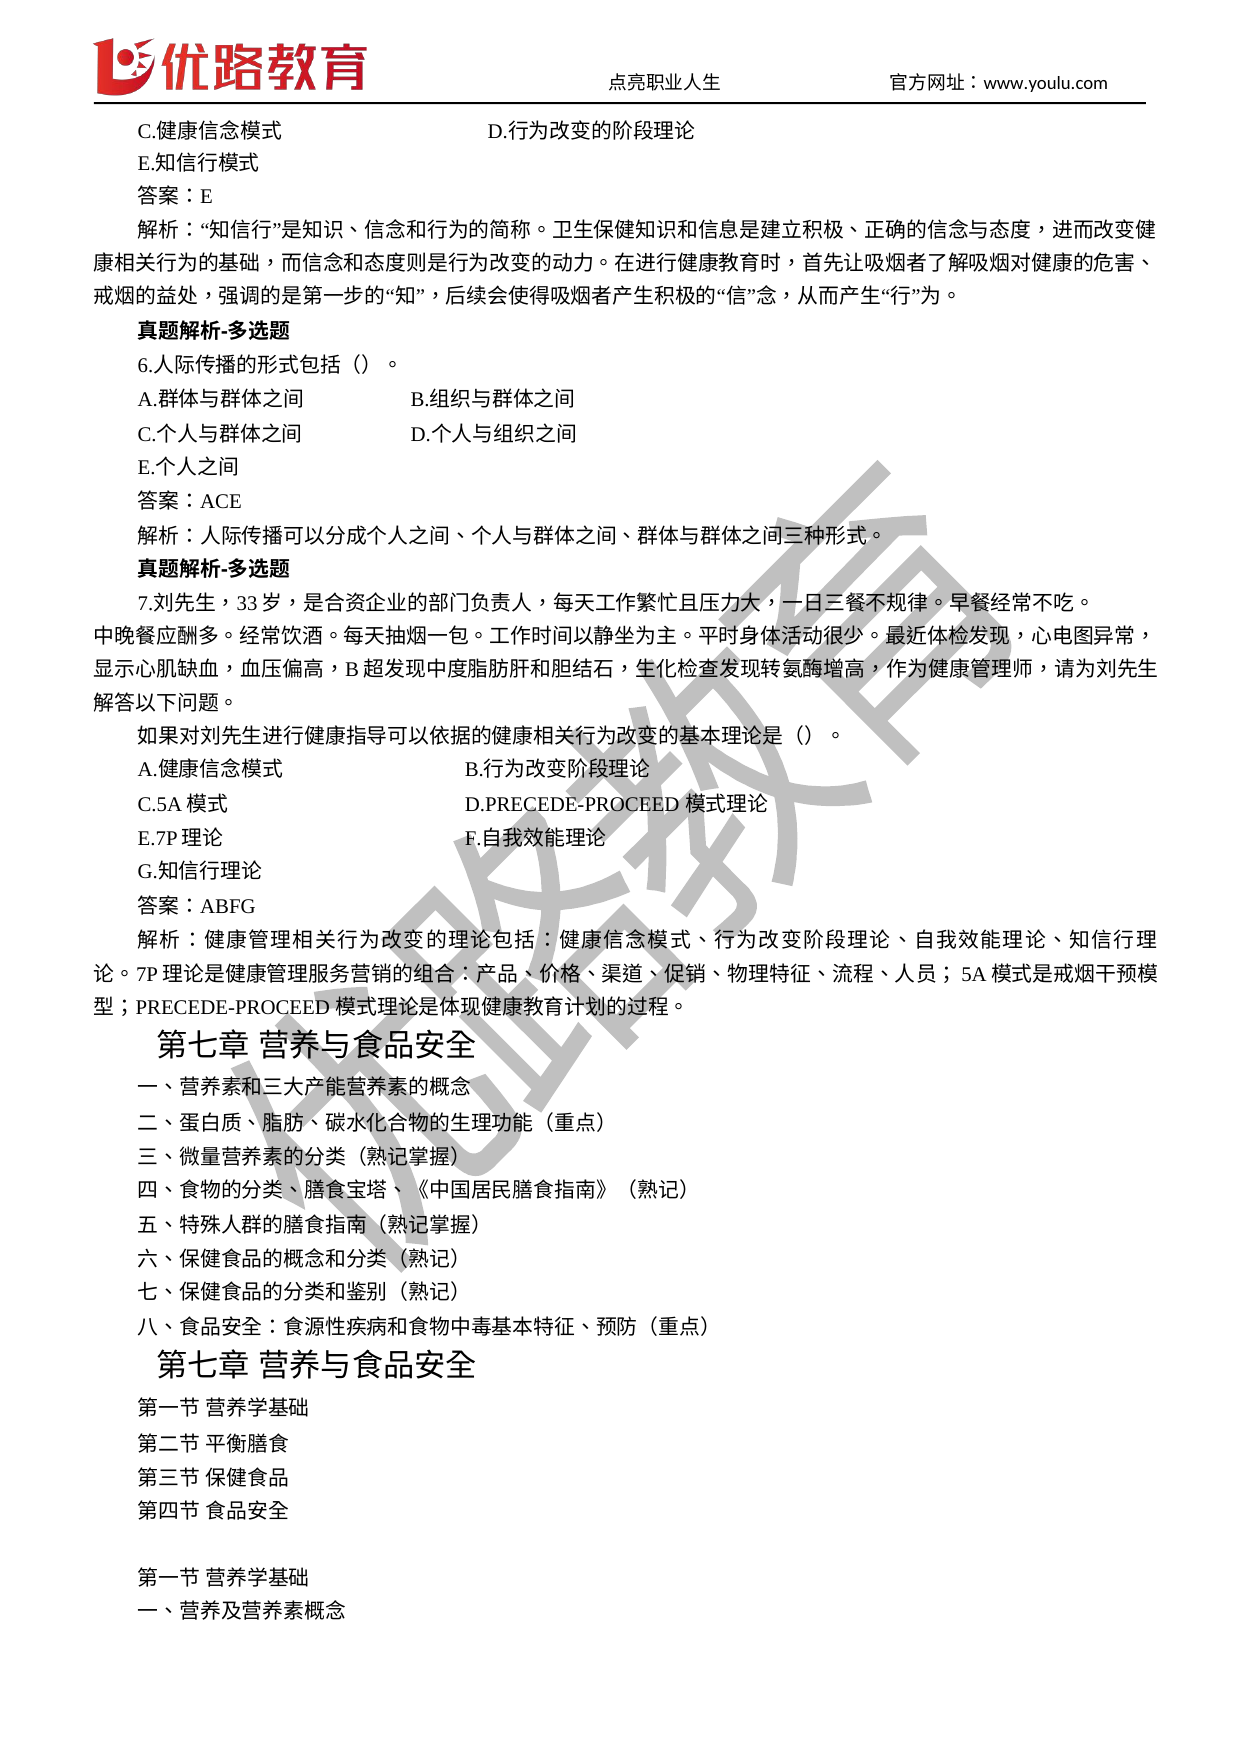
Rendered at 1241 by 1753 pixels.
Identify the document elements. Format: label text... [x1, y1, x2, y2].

text 点亮职业人生 官方网址：www.youlu.com [608, 63, 1159, 96]
text E.个人之间 [137, 448, 1159, 481]
text 第七章 营养与食品安全 [156, 1342, 1159, 1386]
text 二、蛋白质、脂肪、碳水化合物的生理功能（重点） [137, 1102, 1159, 1138]
text 如果对刘先生进行健康指导可以依据的健康相关行为改变的基本理论是（）。 [137, 717, 1159, 750]
picture [68, 25, 367, 113]
text C.5A模式 D.PRECEDE-PROCEED 模式理论 [137, 783, 1159, 819]
text C.个人与群体之间 D.个人与组织之间 [137, 413, 1159, 448]
text 第一节 营养学基础 [137, 1567, 1159, 1590]
text 中晚餐应酬多。经常饮酒。每天抽烟一包。工作时间以静坐为主。平时身体活动很少。最近体检发现，心电图异常，显示心肌缺血，血压偏高，B超发现中度脂肪肝和胆结石，生化检查发现转氨酶增高，作为健康管理师，请为刘先生解答以下问题。 [94, 617, 1159, 717]
text 第七章 营养与食品安全 [156, 1021, 1159, 1065]
text 真题解析-多选题 [137, 550, 1159, 583]
text 八、食品安全：食源性疾病和食物中毒基本特征、预防（重点） [137, 1306, 1159, 1342]
text 七、保健食品的分类和鉴别（熟记） [137, 1273, 1159, 1306]
text A.群体与群体之间 B.组织与群体之间 [137, 379, 1159, 413]
text 三、微量营养素的分类（熟记掌握） [137, 1138, 1159, 1171]
text 答案：E [137, 177, 1159, 211]
text 7.刘先生，33岁，是合资企业的部门负责人，每天工作繁忙且压力大，一日三餐不规律。早餐经常不吃。 [137, 583, 1159, 617]
text 六、保健食品的概念和分类（熟记） [137, 1240, 1159, 1273]
text 四、食物的分类、膳食宝塔、《中国居民膳食指南》（熟记） [137, 1171, 1159, 1204]
text G.知信行理论 [137, 852, 1159, 886]
text A.健康信念模式 B.行为改变阶段理论 [137, 750, 1159, 783]
text 解析：健康管理相关行为改变的理论包括：健康信念模式、行为改变阶段理论、自我效能理论、知信行理论。7P理论是健康管理服务营销的组合：产品、价格、渠道、促销、物理特征、流程、人员；5A模式是戒烟干预模型；PRECEDE-PROCEED 模式理论是体现健康教育计划的过程。 [94, 921, 1159, 1021]
text E.知信行模式 [137, 144, 1159, 177]
text E.7P理论 F.自我效能理论 [137, 819, 1159, 852]
text 第三节 保健食品 [137, 1458, 1159, 1492]
text 答案：ACE [137, 481, 1159, 515]
text 答案：ABFG [137, 886, 1159, 921]
text 第四节 食品安全 [137, 1492, 1159, 1525]
text 真题解析-多选题 [137, 311, 1159, 346]
text 一、营养素和三大产能营养素的概念 [137, 1065, 1159, 1102]
text 一、营养及营养素概念 [137, 1590, 1159, 1625]
text 解析：人际传播可以分成个人之间、个人与群体之间、群体与群体之间三种形式。 [137, 515, 1159, 550]
text 第二节 平衡膳食 [137, 1423, 1159, 1458]
text 6.人际传播的形式包括（）。 [137, 346, 1159, 379]
text 解析：“知信行”是知识、信念和行为的简称。卫生保健知识和信息是建立积极、正确的信念与态度，进而改变健康相关行为的基础，而信念和态度则是行为改变的动力。在进行健康教育时，首先让吸烟者了解吸烟对健康的危害、戒烟的益处，强调的是第一步的“知”，后续会使得吸烟者产生积极的“信”念，从而产生“行”为。 [94, 211, 1159, 311]
text 第一节 营养学基础 [137, 1386, 1159, 1423]
text C.健康信念模式 D.行为改变的阶段理论 [137, 117, 1159, 144]
text 五、特殊人群的膳食指南（熟记掌握） [137, 1204, 1159, 1240]
